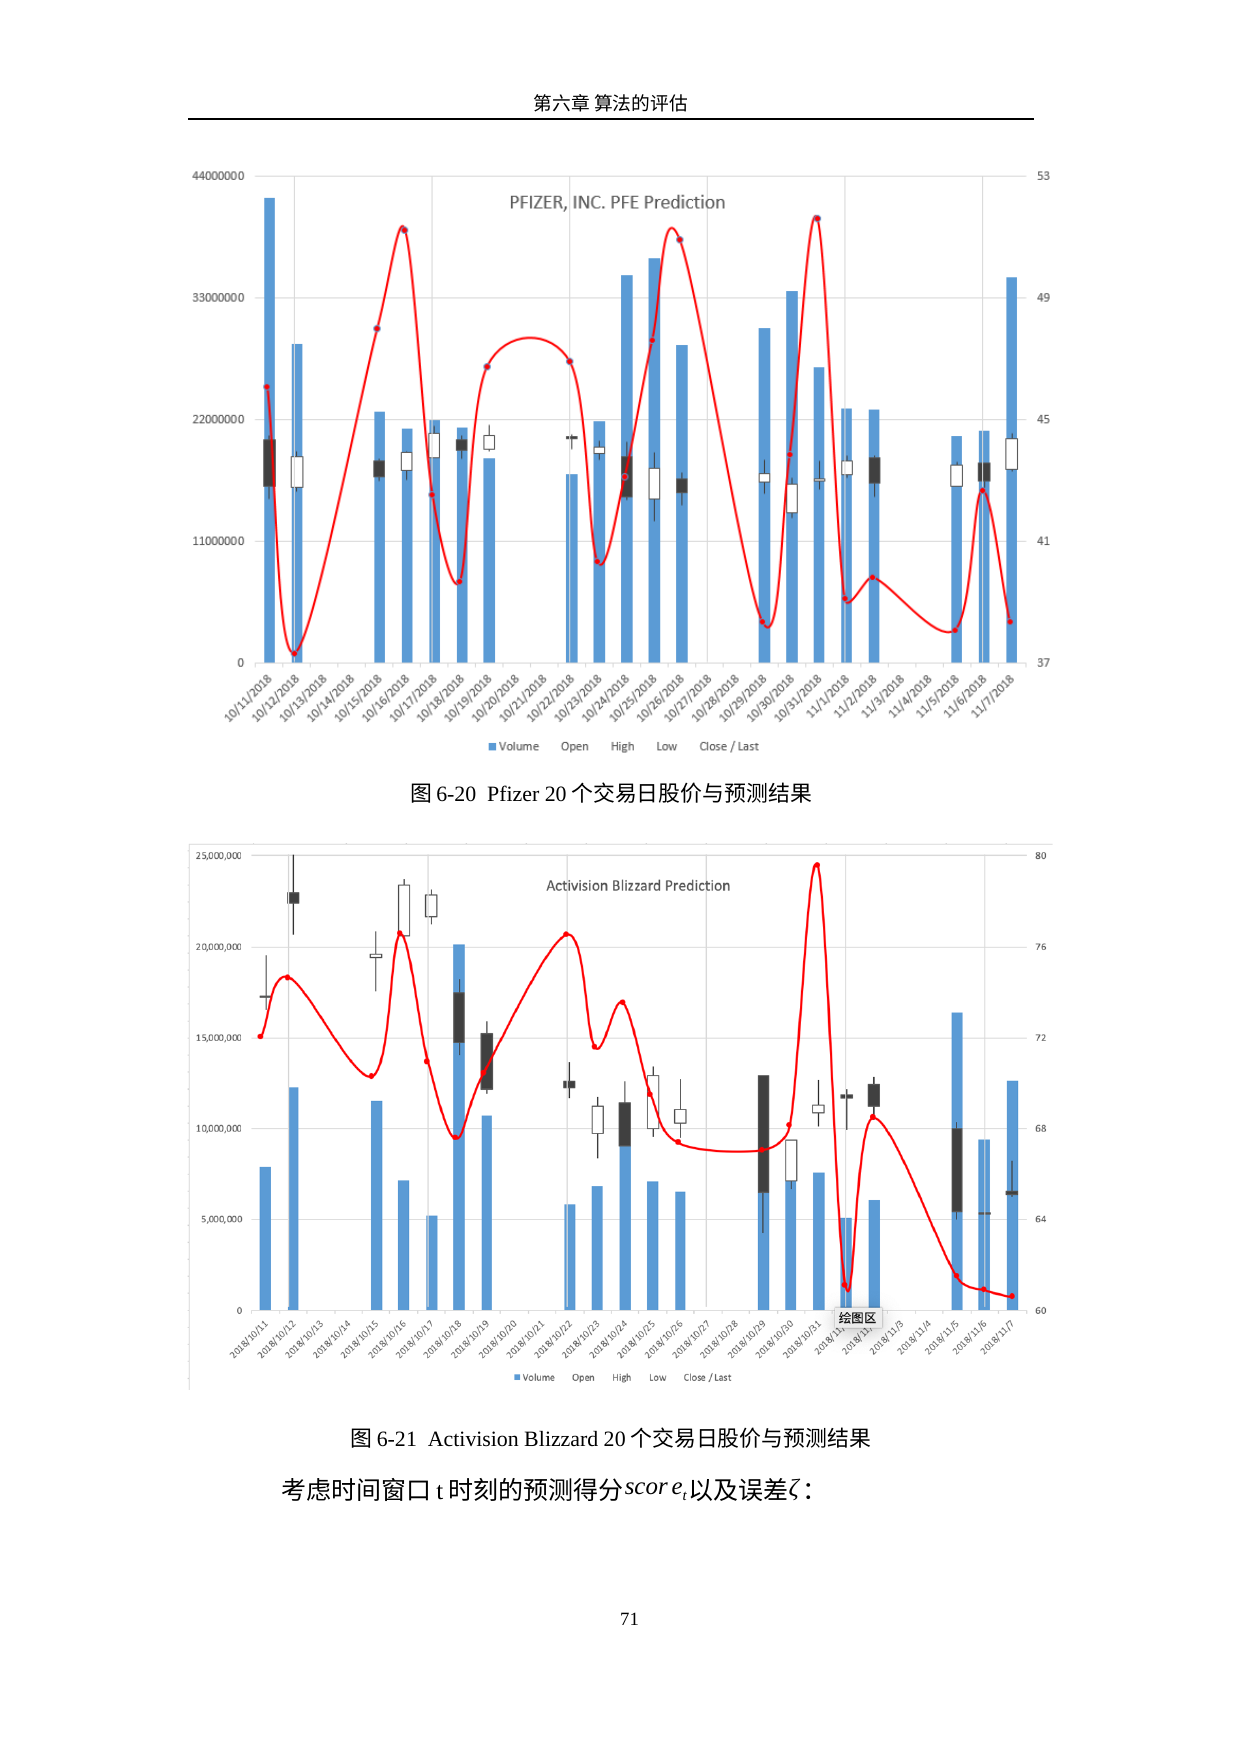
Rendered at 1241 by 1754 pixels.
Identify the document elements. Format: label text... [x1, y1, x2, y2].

text 图6-20 Pfizer 20个交易日股价与预测结果 [187, 775, 1034, 809]
text 考虑时间窗口t时刻的预测得分以及误差： [231, 1454, 1034, 1522]
picture [187, 843, 1053, 1390]
picture [187, 163, 1053, 761]
text 图6-21 Activision Blizzard 20个交易日股价与预测结果 [187, 1420, 1034, 1454]
